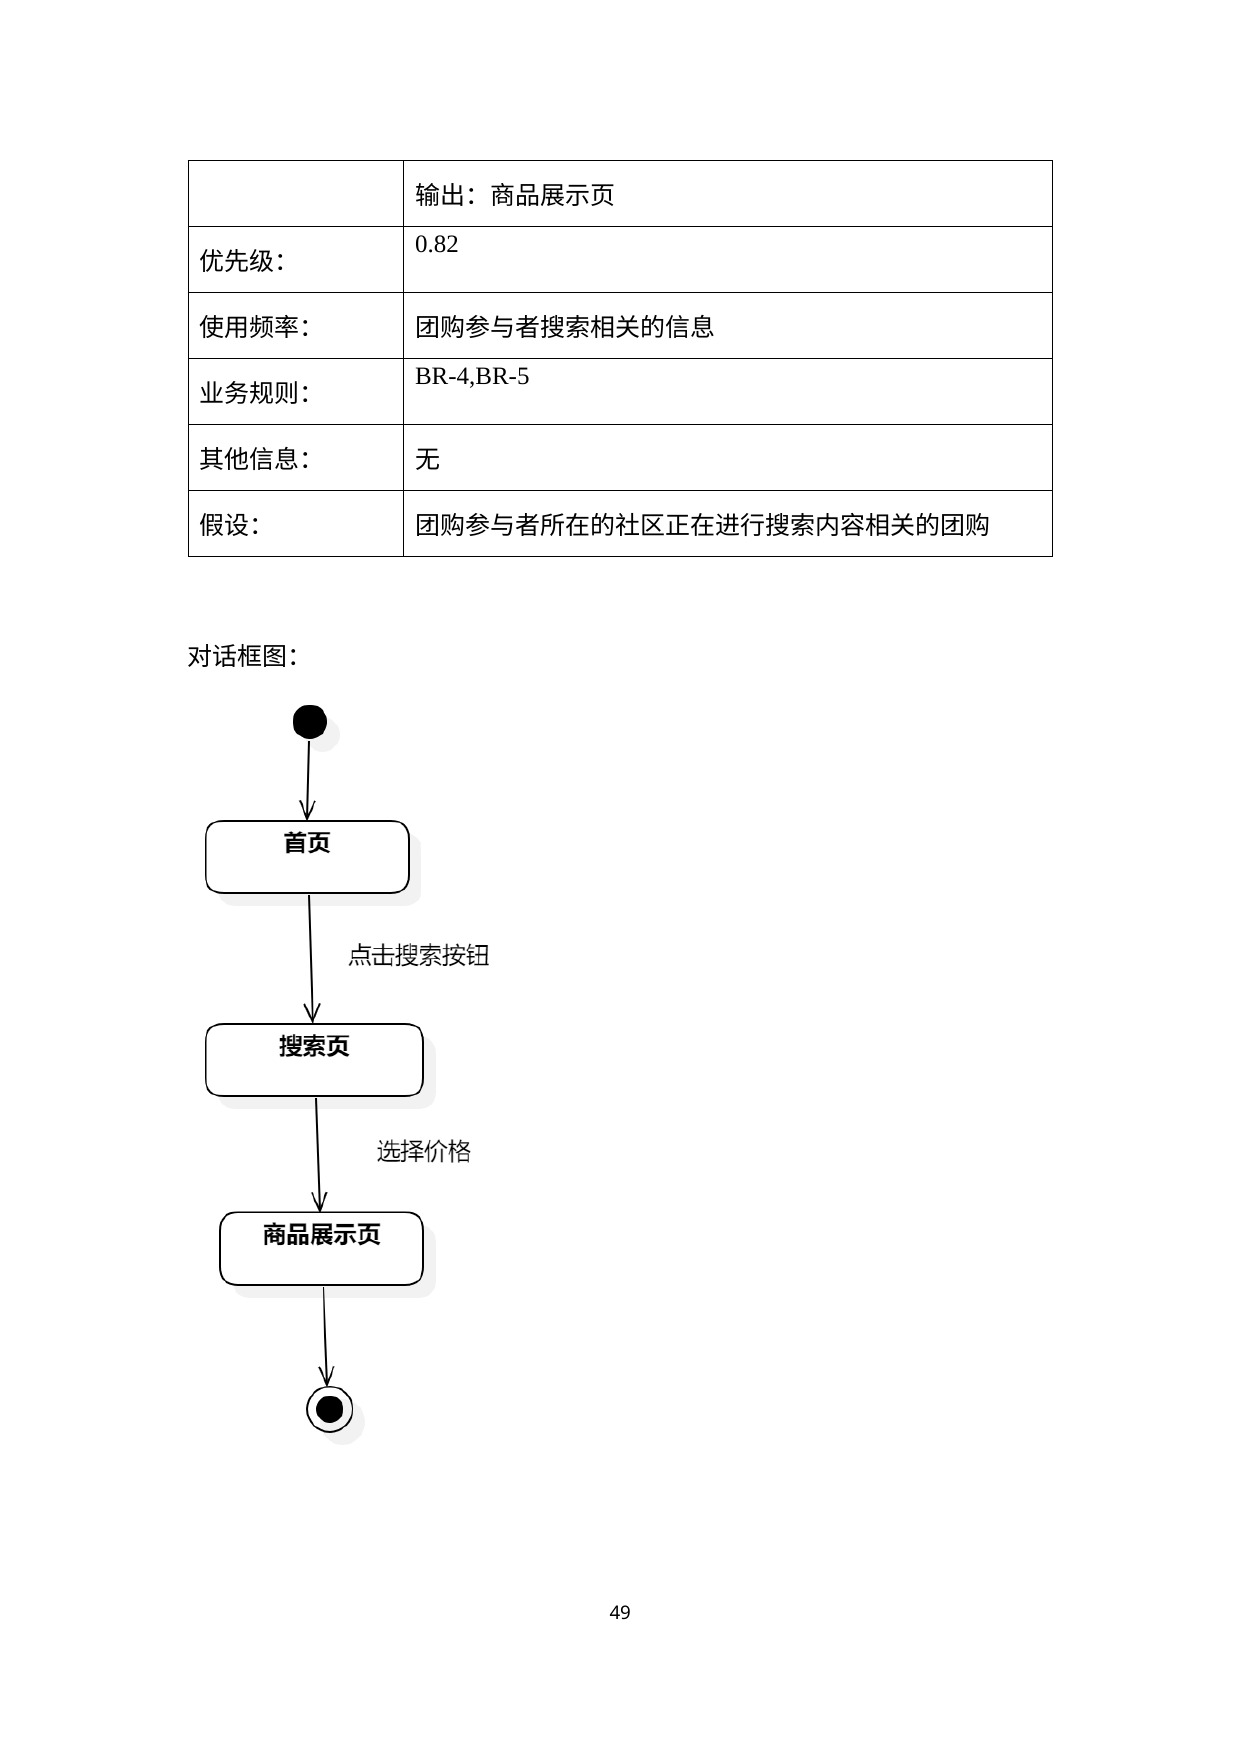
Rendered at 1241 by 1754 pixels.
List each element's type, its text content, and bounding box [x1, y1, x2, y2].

text 对话框图： [187, 622, 1053, 687]
table_cell 0.82 [404, 227, 1052, 292]
table_cell 优先级： [189, 227, 403, 292]
table_cell 团购参与者搜索相关的信息 [404, 293, 1052, 358]
picture [187, 687, 566, 1504]
table_cell BR-4,BR-5 [404, 359, 1052, 424]
table_cell 其他信息： [189, 425, 403, 490]
table_cell 输出：商品展示页 [404, 161, 1052, 226]
table_cell 假设： [189, 491, 403, 556]
table_cell 团购参与者所在的社区正在进行搜索内容相关的团购 [404, 491, 1052, 556]
table_cell 业务规则： [189, 359, 403, 424]
table_cell 使用频率： [189, 293, 403, 358]
table_cell 无 [404, 425, 1052, 490]
